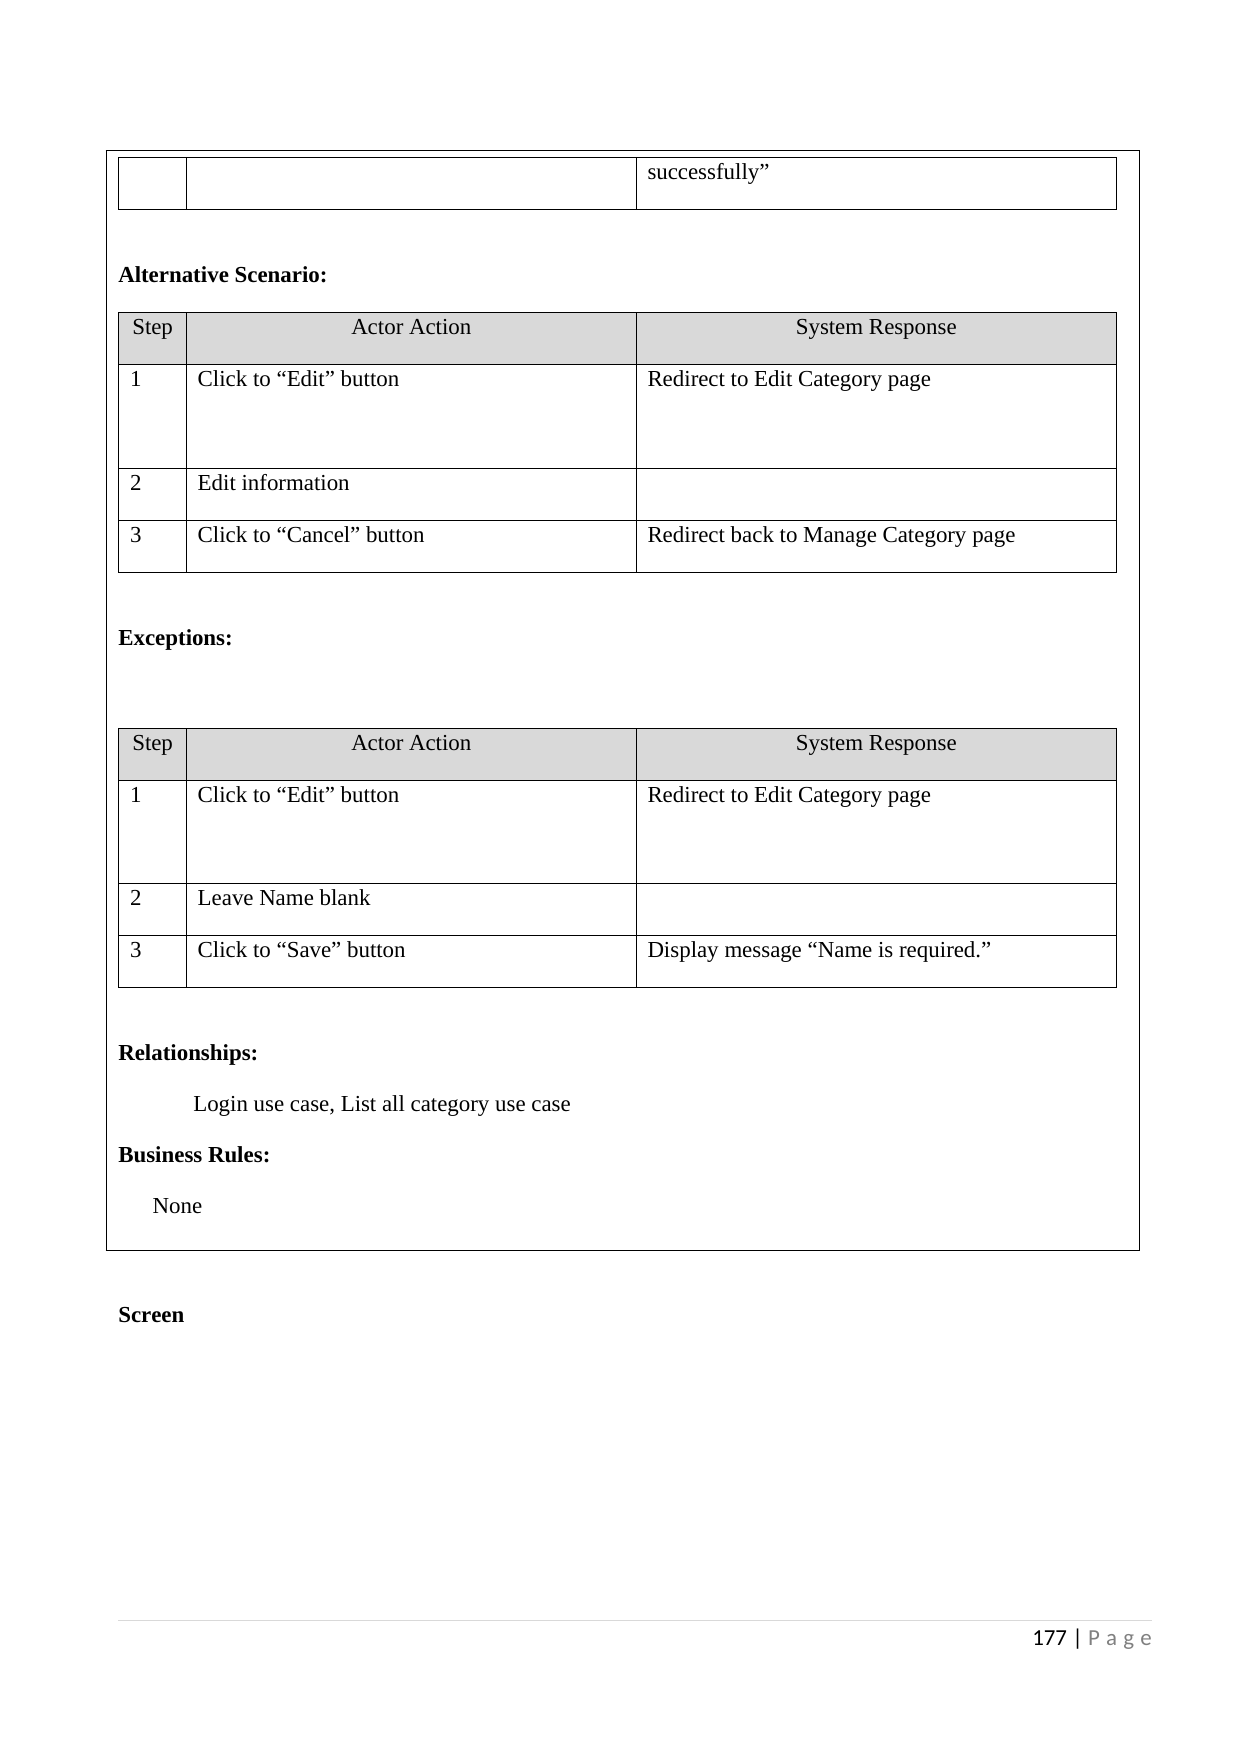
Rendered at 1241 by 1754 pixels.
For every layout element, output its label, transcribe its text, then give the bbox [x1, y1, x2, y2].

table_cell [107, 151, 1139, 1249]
text Screen [118, 1302, 1152, 1328]
